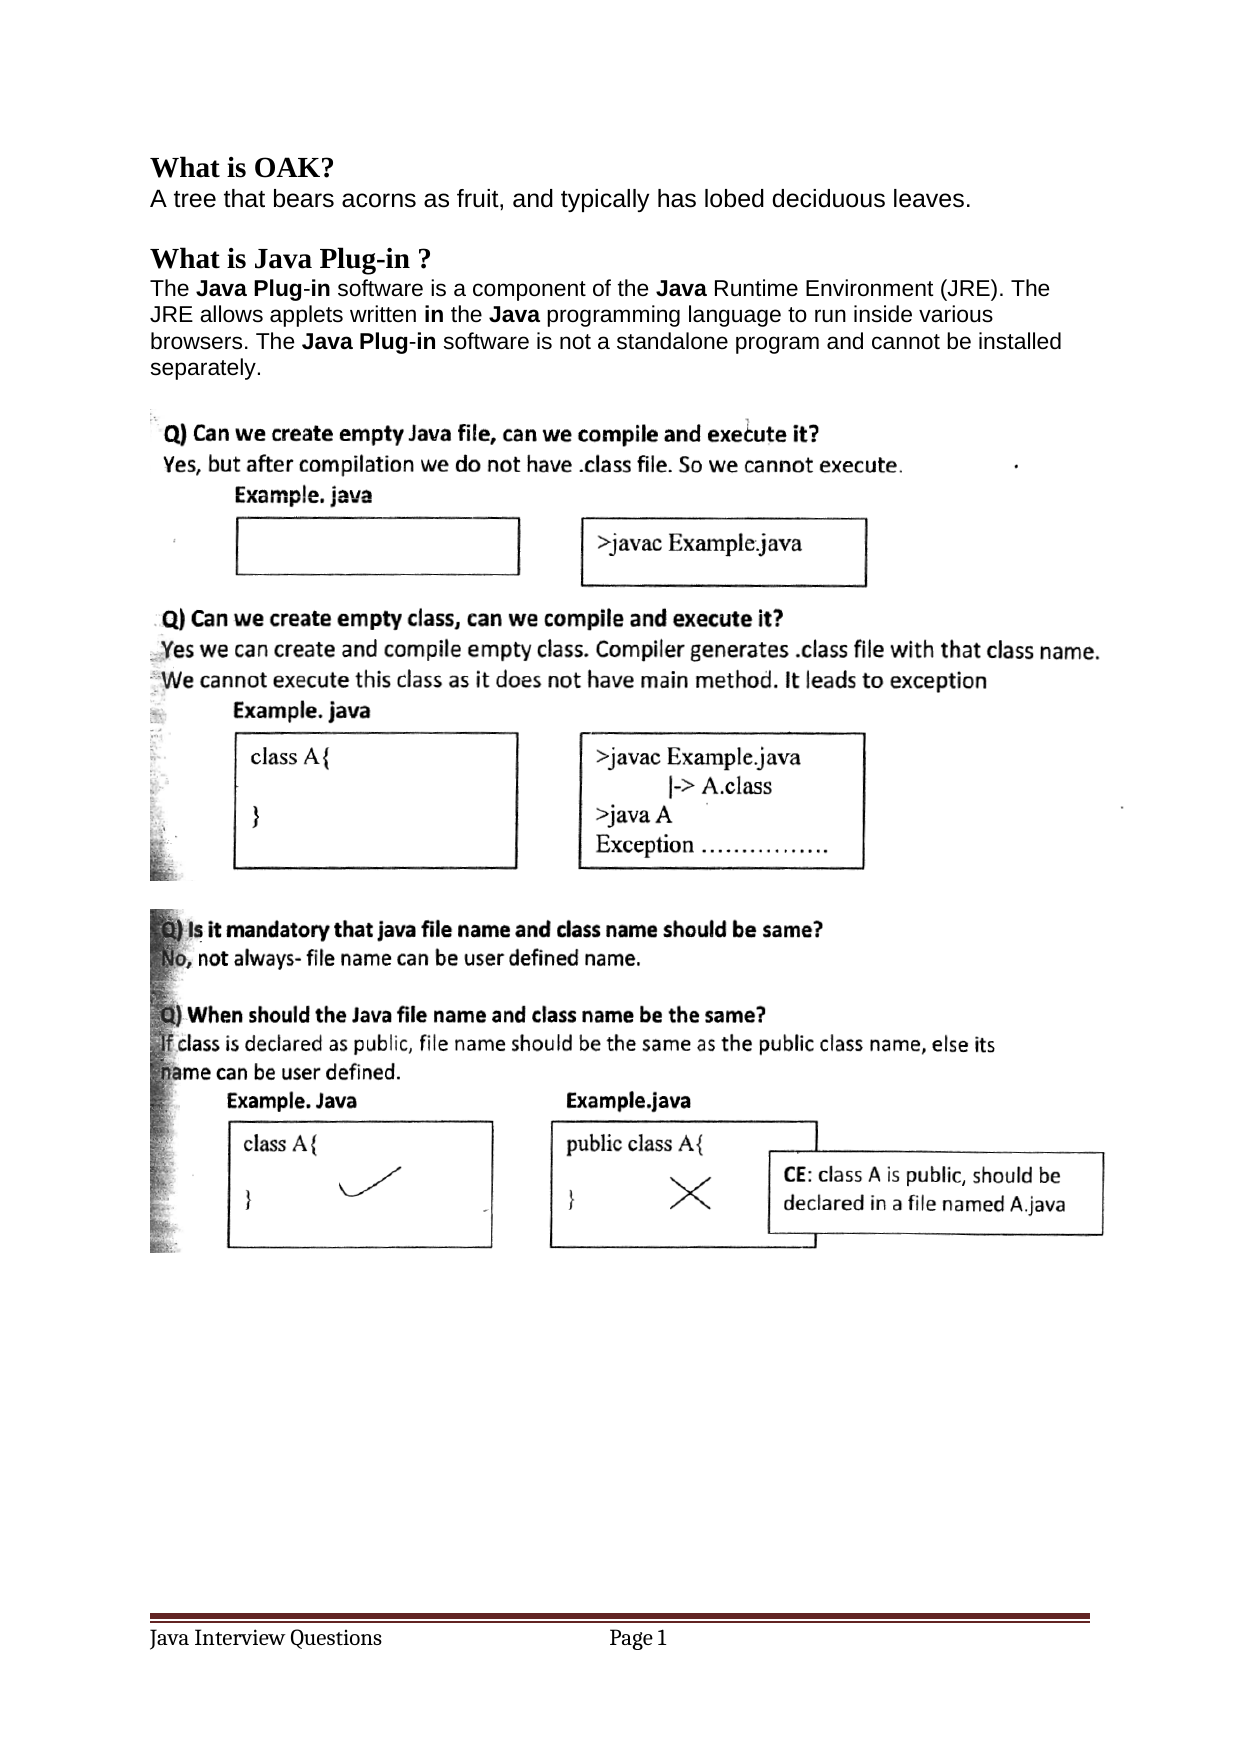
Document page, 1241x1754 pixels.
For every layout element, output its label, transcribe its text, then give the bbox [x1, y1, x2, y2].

picture [150, 409, 1125, 881]
picture [150, 909, 1125, 1253]
text What is OAK? A tree that bears acorns as fruit, and typically has lobed deciduous leaves. [150, 150, 1090, 212]
text What is Java Plug-in ? The Java Plug-in software is a component of the Java Runtime Environment (JRE). The JRE allows applets written in the Java programming language to run inside various browsers. The Java Plug-in software is not a standalone program and cannot be installed separately. [150, 241, 1090, 380]
